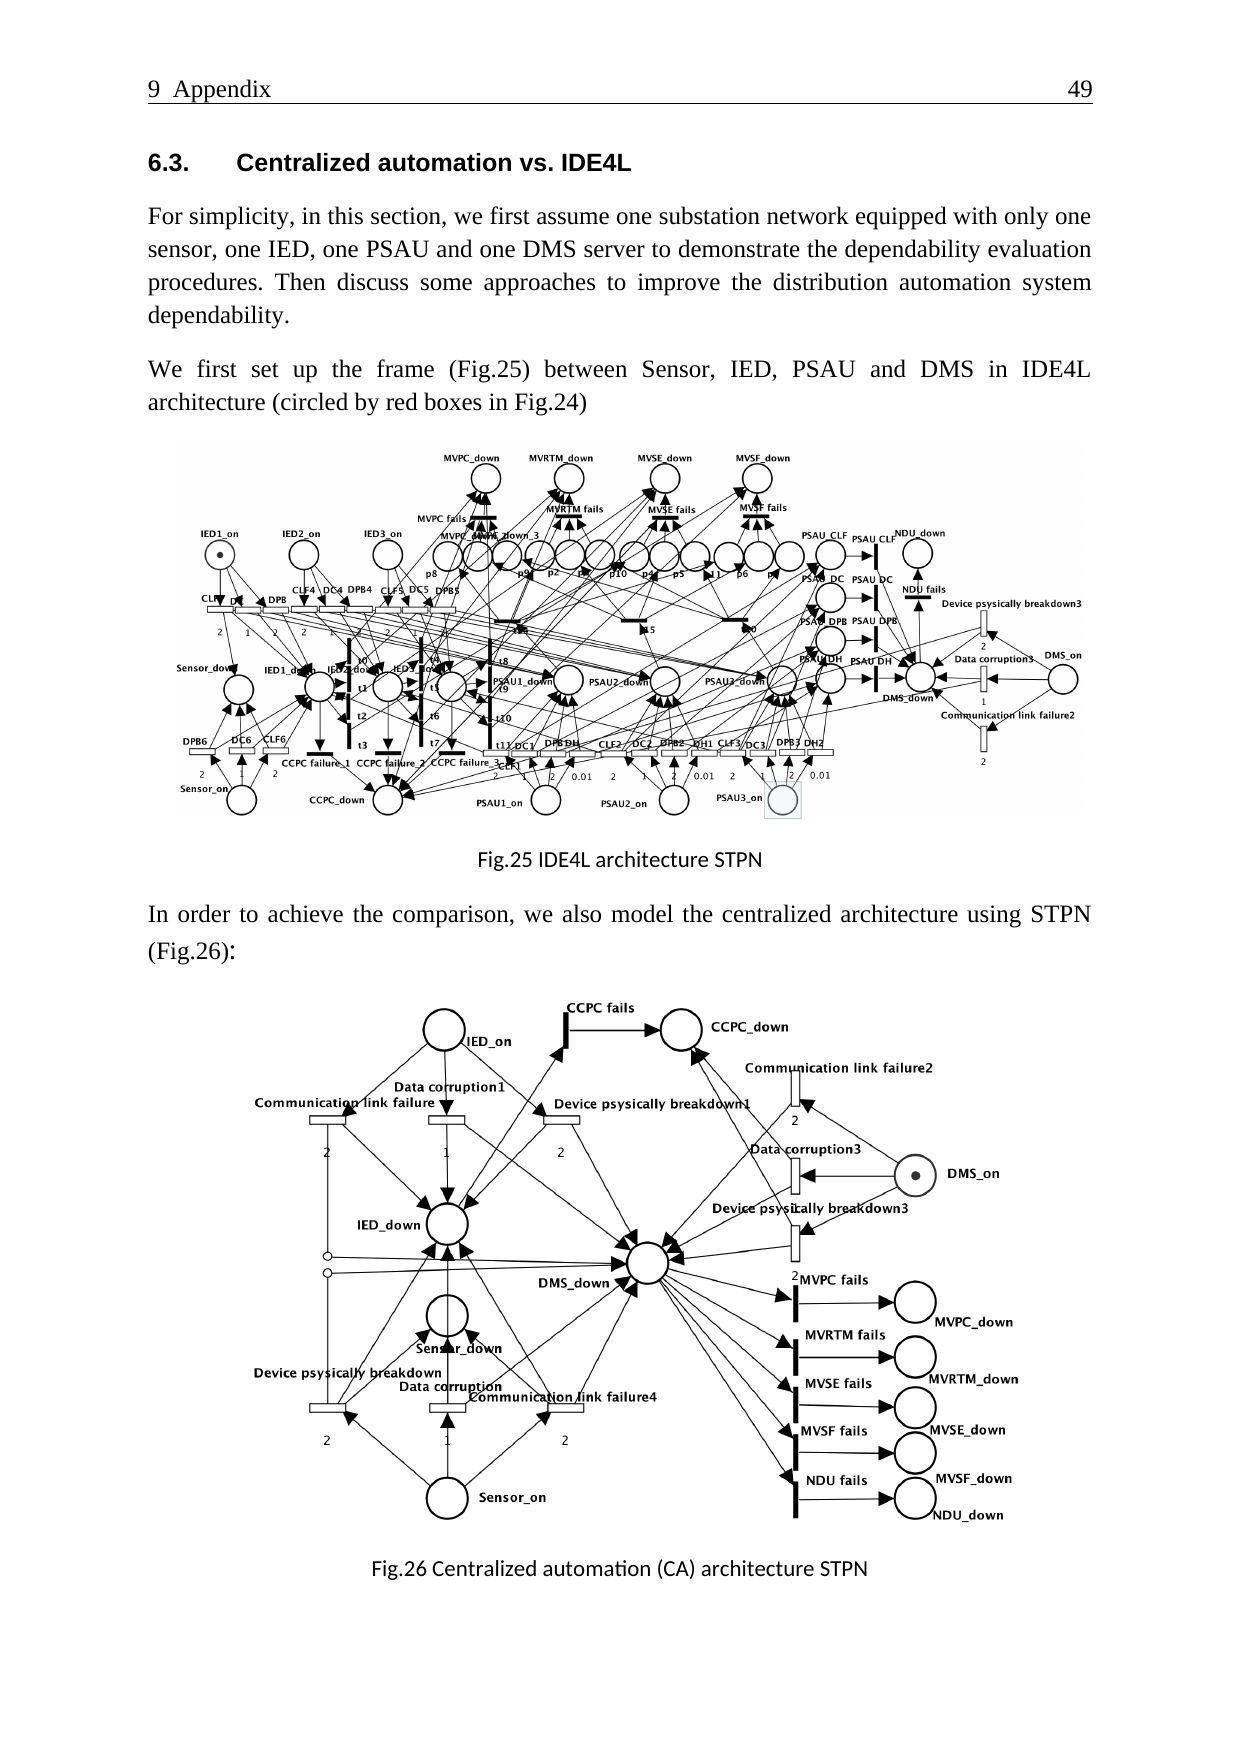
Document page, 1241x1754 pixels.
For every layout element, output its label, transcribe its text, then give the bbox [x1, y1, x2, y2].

text For simplicity, in this section, we first assume one substation network equipped with only one sensor, one IED, one PSAU and one DMS server to demonstrate the dependability evaluation procedures. Then discuss some approaches to improve the distribution automation system dependability. [148, 201, 1093, 329]
picture [247, 992, 1026, 1530]
text In order to achieve the comparison, we also model the centralized architecture using STPN (Fig.26): [148, 899, 1093, 967]
title Centralized automation vs. IDE4L [148, 148, 1093, 176]
text We first set up the frame (Fig.25) between Sensor, IED, PSAU and DMS in IDE4L architecture (circled by red boxes in Fig.24) [148, 354, 1093, 416]
text Fig.26 Centralized automation (CA) architecture STPN [148, 1554, 1093, 1582]
picture [172, 441, 1087, 821]
text Fig.25 IDE4L architecture STPN [148, 846, 1093, 874]
